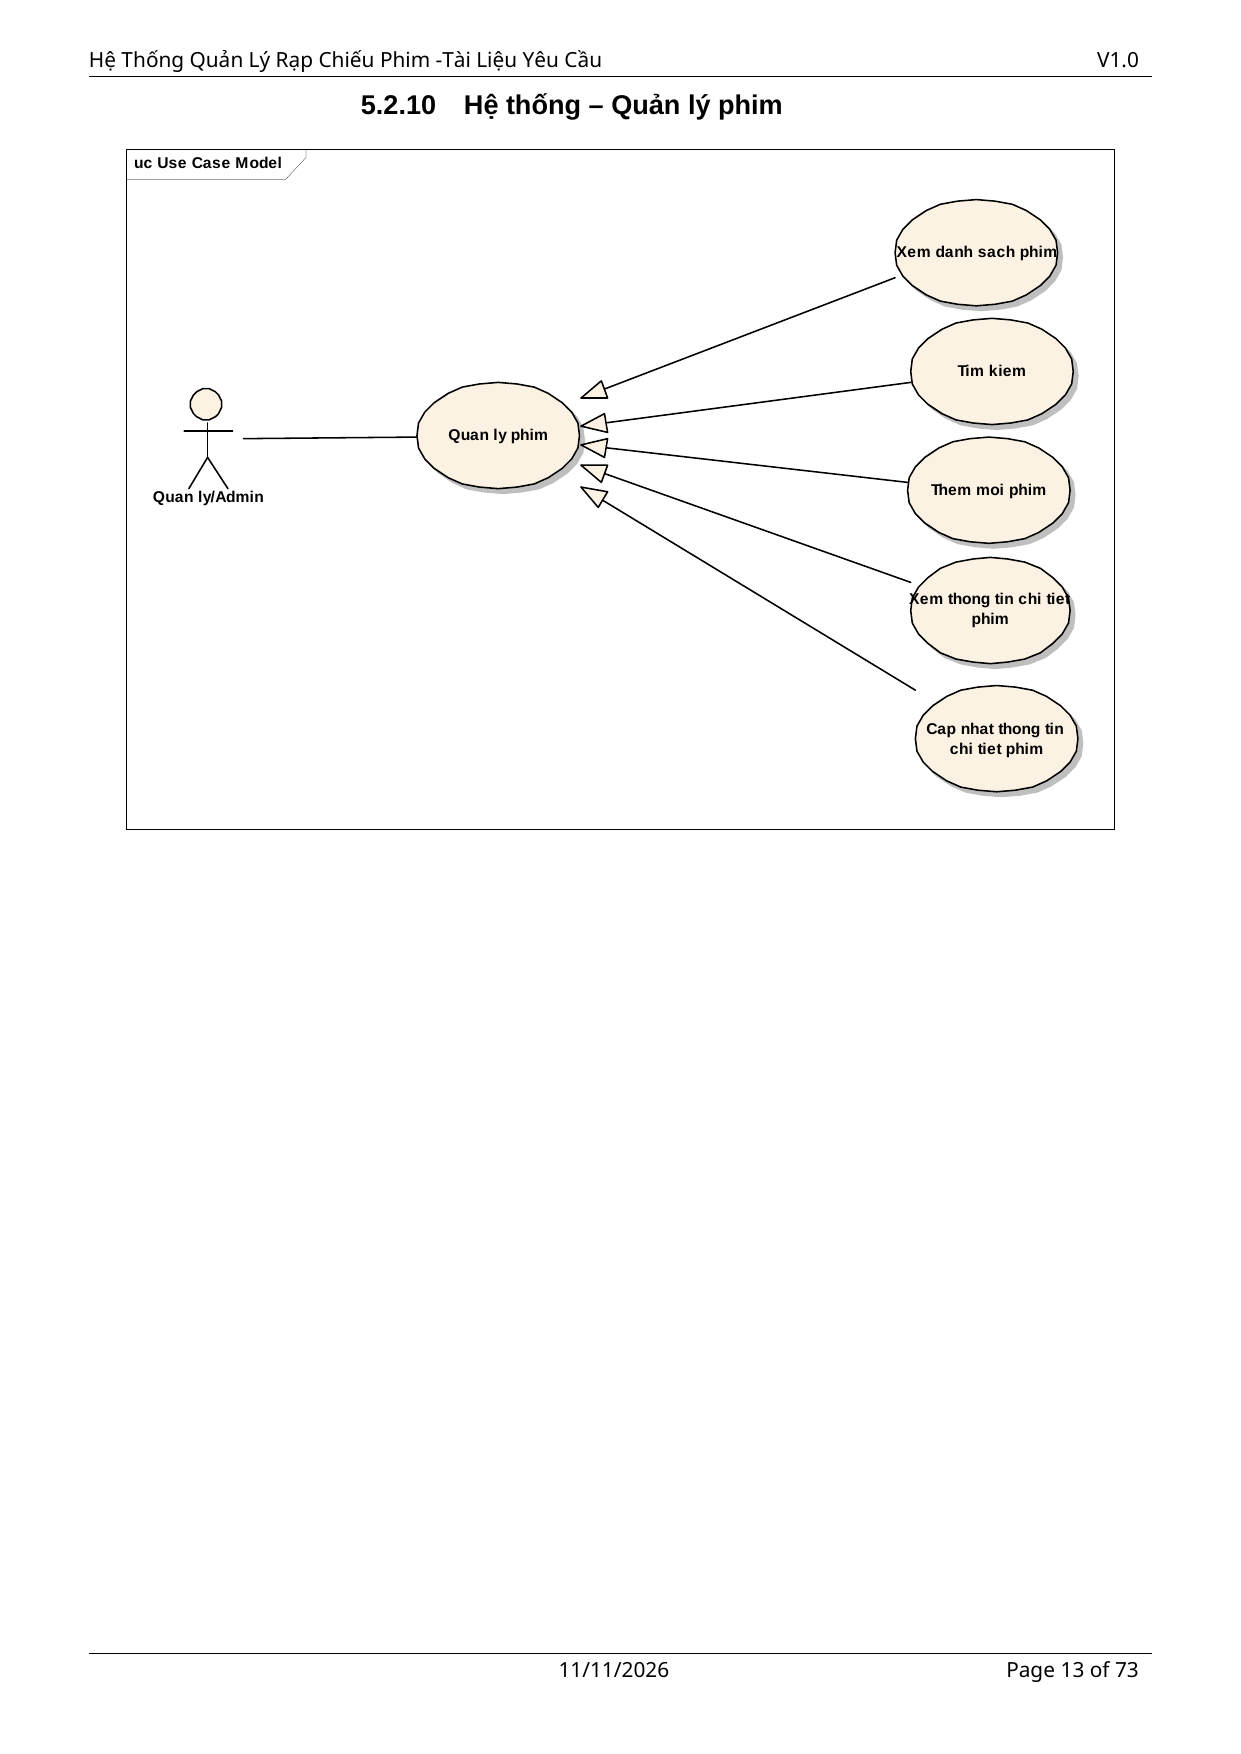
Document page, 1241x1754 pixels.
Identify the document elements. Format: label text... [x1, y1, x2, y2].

subtitle Hệ thống – Quản lý phim [361, 89, 1152, 120]
